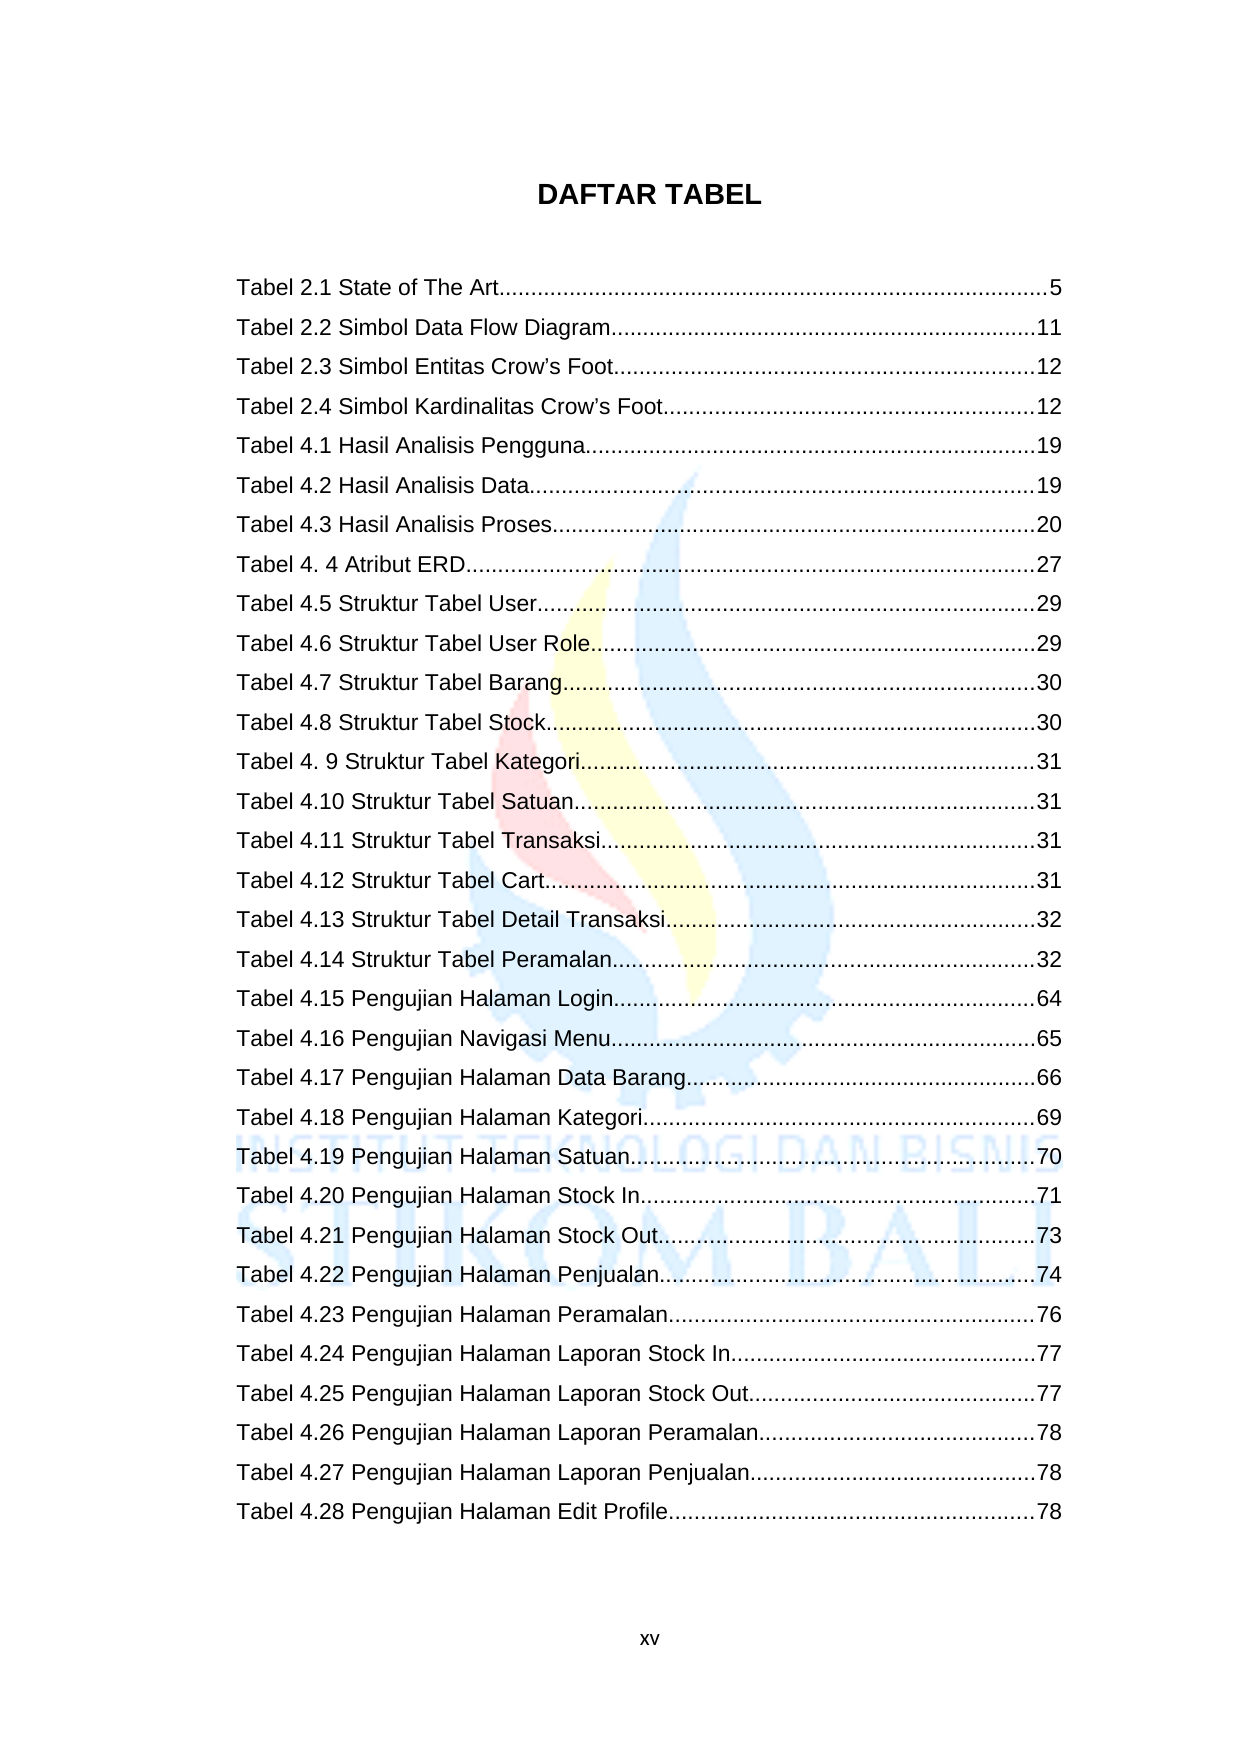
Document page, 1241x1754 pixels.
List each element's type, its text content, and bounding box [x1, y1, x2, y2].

text Tabel 4.19 Pengujian Halaman Satuan 70 [236, 1143, 1063, 1169]
text Tabel 4.25 Pengujian Halaman Laporan Stock Out 77 [236, 1380, 1063, 1406]
text Tabel 4.11 Struktur Tabel Transaksi 31 [236, 827, 1063, 853]
text Tabel 4.13 Struktur Tabel Detail Transaksi 32 [236, 906, 1063, 932]
text Tabel 4.3 Hasil Analisis Proses 20 [236, 511, 1063, 538]
text Tabel 4.17 Pengujian Halaman Data Barang 66 [236, 1064, 1063, 1090]
text Tabel 2.4 Simbol Kardinalitas Crow’s Foot 12 [236, 393, 1063, 419]
text Tabel 4.21 Pengujian Halaman Stock Out 73 [236, 1222, 1063, 1248]
text Tabel 4. 9 Struktur Tabel Kategori 31 [236, 748, 1063, 774]
text Tabel 4.6 Struktur Tabel User Role 29 [236, 630, 1063, 656]
text Tabel 4.16 Pengujian Navigasi Menu 65 [236, 1024, 1063, 1051]
text Tabel 4.14 Struktur Tabel Peramalan 32 [236, 946, 1063, 972]
text Tabel 4.8 Struktur Tabel Stock 30 [236, 709, 1063, 735]
text Tabel 4.20 Pengujian Halaman Stock In 71 [236, 1182, 1063, 1209]
text Tabel 4.1 Hasil Analisis Pengguna 19 [236, 432, 1063, 459]
text Tabel 4.23 Pengujian Halaman Peramalan 76 [236, 1301, 1063, 1327]
text Tabel 4.10 Struktur Tabel Satuan 31 [236, 788, 1063, 814]
text Tabel 4.27 Pengujian Halaman Laporan Penjualan 78 [236, 1459, 1063, 1485]
text Tabel 4.2 Hasil Analisis Data 19 [236, 472, 1063, 498]
text Tabel 4.12 Struktur Tabel Cart 31 [236, 867, 1063, 893]
text Tabel 4.7 Struktur Tabel Barang 30 [236, 669, 1063, 696]
text Tabel 4.15 Pengujian Halaman Login 64 [236, 985, 1063, 1011]
text Tabel 4. 4 Atribut ERD 27 [236, 551, 1063, 577]
text Tabel 4.26 Pengujian Halaman Laporan Peramalan 78 [236, 1419, 1063, 1446]
text Tabel 4.5 Struktur Tabel User 29 [236, 590, 1063, 617]
text Tabel 2.3 Simbol Entitas Crow’s Foot 12 [236, 353, 1063, 380]
subtitle DAFTAR TABEL [236, 177, 1063, 211]
text Tabel 2.1 State of The Art 5 [236, 274, 1063, 301]
text Tabel 4.24 Pengujian Halaman Laporan Stock In 77 [236, 1340, 1063, 1367]
text Tabel 4.28 Pengujian Halaman Edit Profile 78 [236, 1498, 1063, 1524]
text Tabel 4.18 Pengujian Halaman Kategori 69 [236, 1103, 1063, 1130]
text Tabel 2.2 Simbol Data Flow Diagram 11 [236, 314, 1063, 340]
text Tabel 4.22 Pengujian Halaman Penjualan 74 [236, 1261, 1063, 1288]
